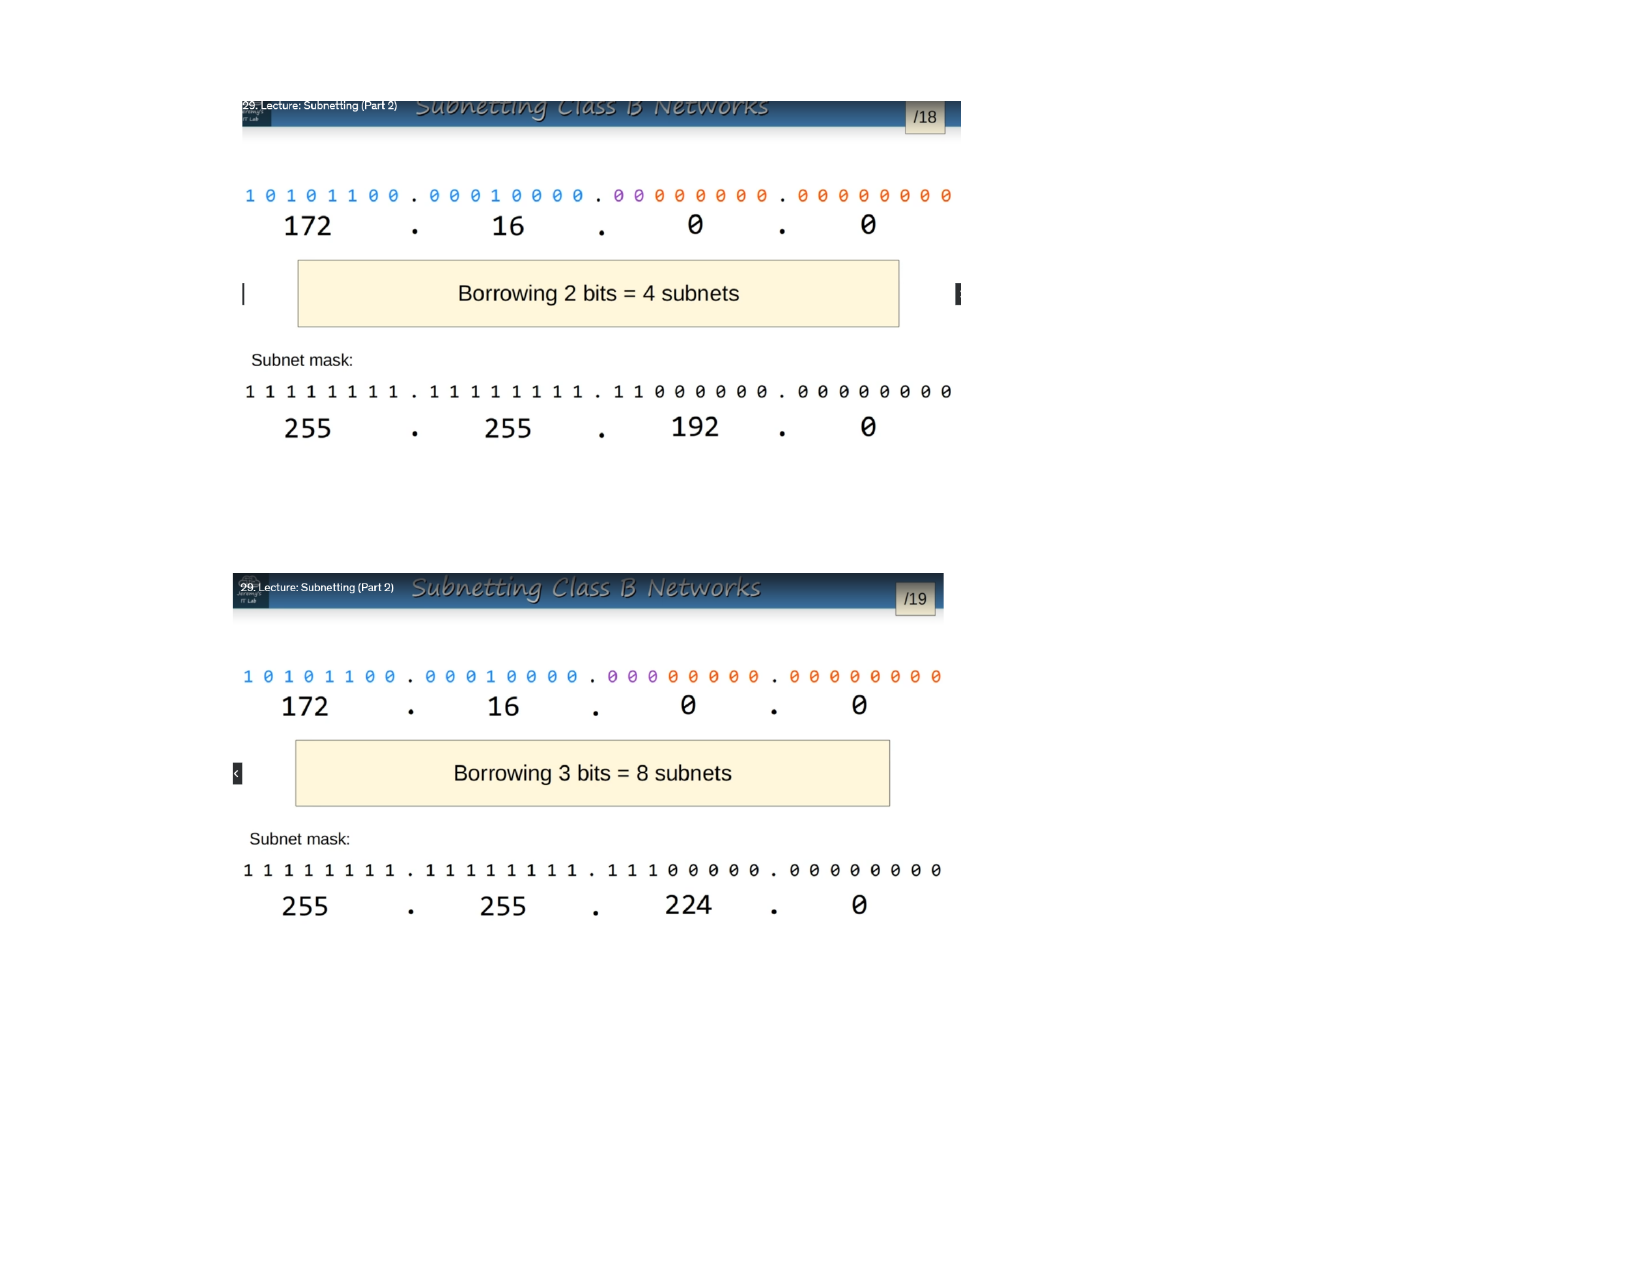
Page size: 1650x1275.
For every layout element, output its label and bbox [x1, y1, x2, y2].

picture [242, 101, 961, 447]
picture [232, 573, 944, 944]
